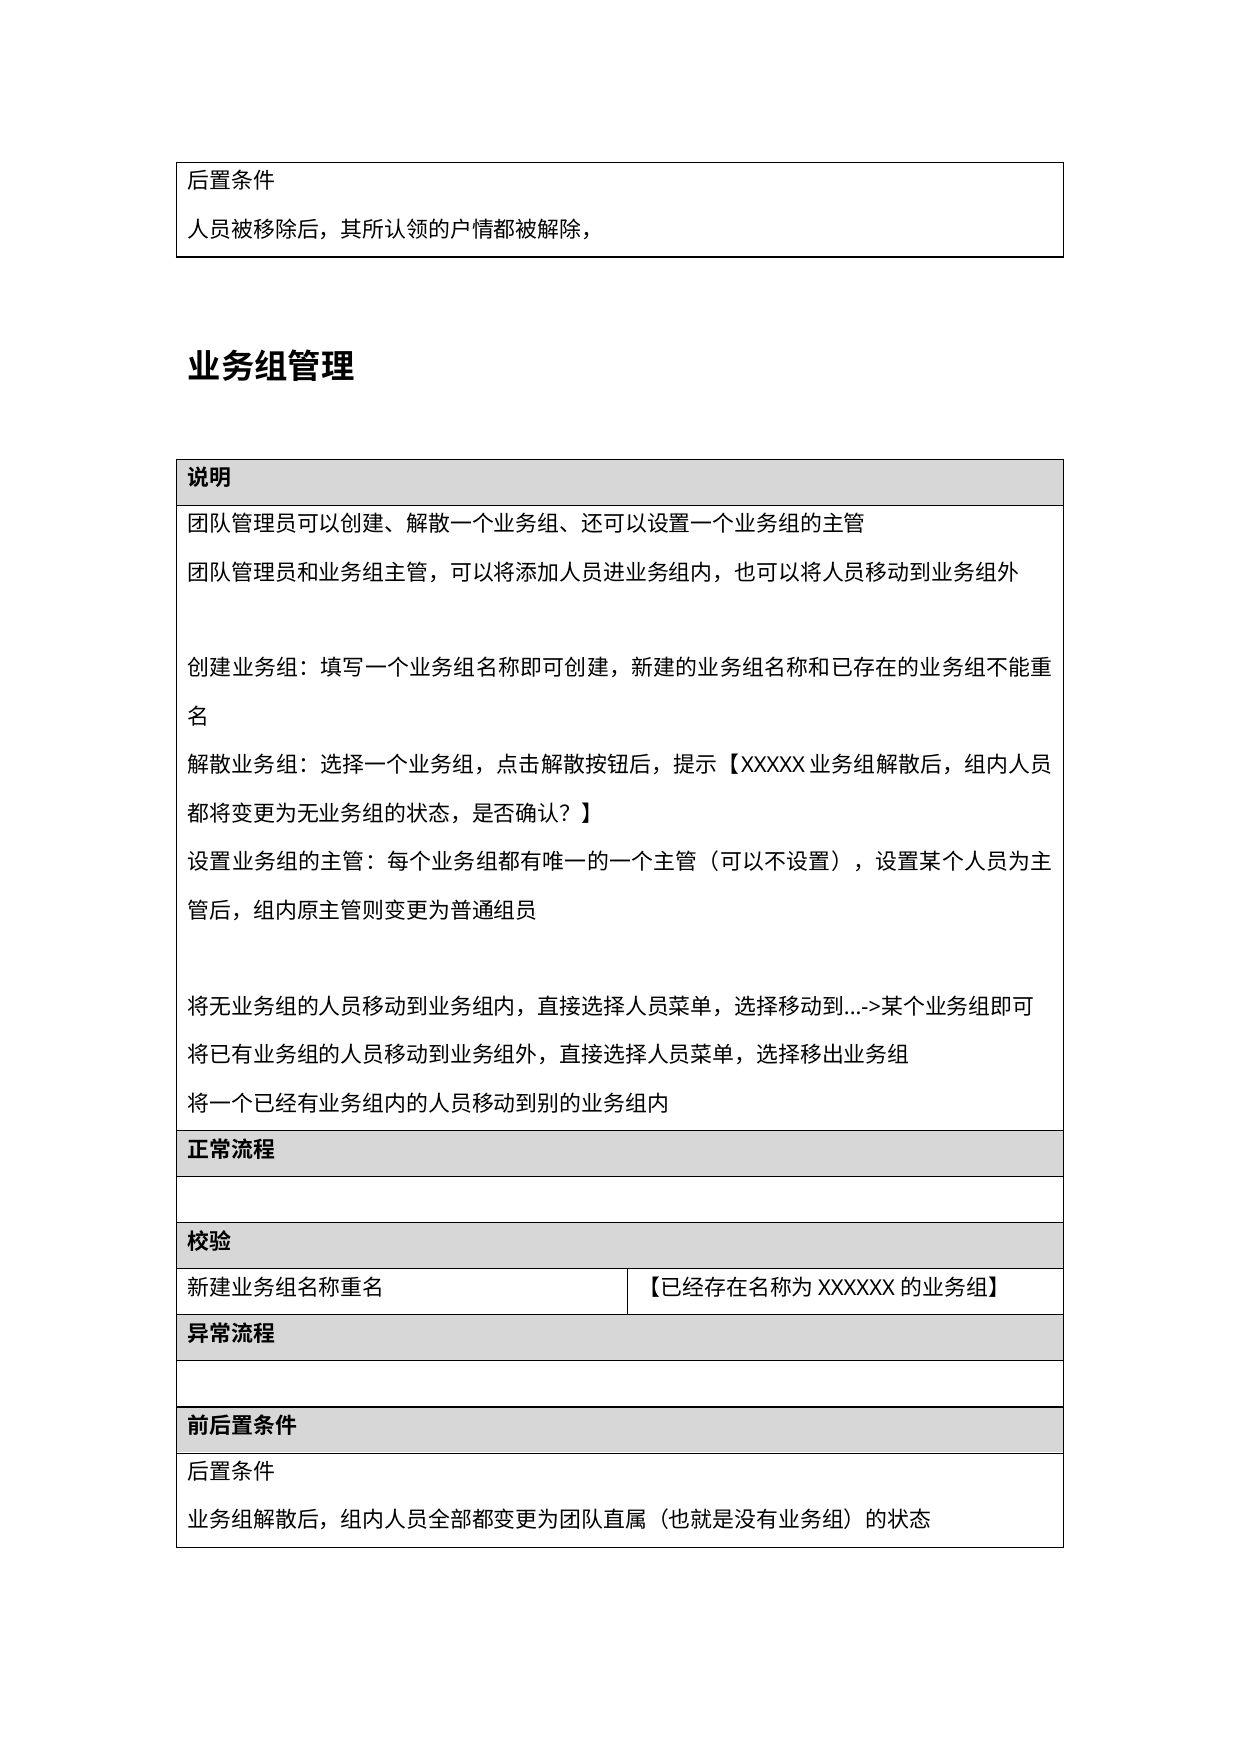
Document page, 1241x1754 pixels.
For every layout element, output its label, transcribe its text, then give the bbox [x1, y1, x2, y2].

table_cell 异常流程 [177, 1315, 1063, 1360]
subtitle 业务组管理 [187, 332, 1053, 397]
table_cell 团队管理员可以创建、解散一个业务组、还可以设置一个业务组的主管 团队管理员和业务组主管，可以将添加人员进业务组内，也可以将人员移动到业务组外 创建业务组：填写一个业务组名称即可创建，新建的业务组名称和已存在的业务组不能重名 解散业务组：选择一个业务组，点击解散按钮后，提示【XXXXX业务组解散后，组内人员都将变更为无业务组的状态，是否确认？】 设置业务组的主管：每个业务组都有唯一的一个主管（可以不设置），设置某个人员为主管后，组内原主管则变更为普通组员 将无业务组的人员移动到业务组内，直接选择人员菜单，选择移动到...->某个业务组即可 将已有业务组的人员移动到业务组外，直接选择人员菜单，选择移出业务组 将一个已经有业务组内的人员移动到别的业务组内 [177, 506, 1063, 1130]
table_cell 后置条件 人员被移除后，其所认领的户情都被解除， [177, 163, 1063, 256]
table_cell 【已经存在名称为XXXXXX 的业务组】 [628, 1269, 1063, 1314]
table_cell 前后置条件 [177, 1408, 1063, 1452]
table_cell [177, 1361, 1063, 1406]
table_cell 校验 [177, 1223, 1063, 1268]
table_cell 新建业务组名称重名 [177, 1269, 627, 1314]
table_cell 正常流程 [177, 1131, 1063, 1176]
table_cell [177, 1177, 1063, 1222]
table_header 说明 [177, 460, 1063, 505]
table_cell 后置条件 业务组解散后，组内人员全部都变更为团队直属（也就是没有业务组）的状态 [177, 1454, 1063, 1547]
